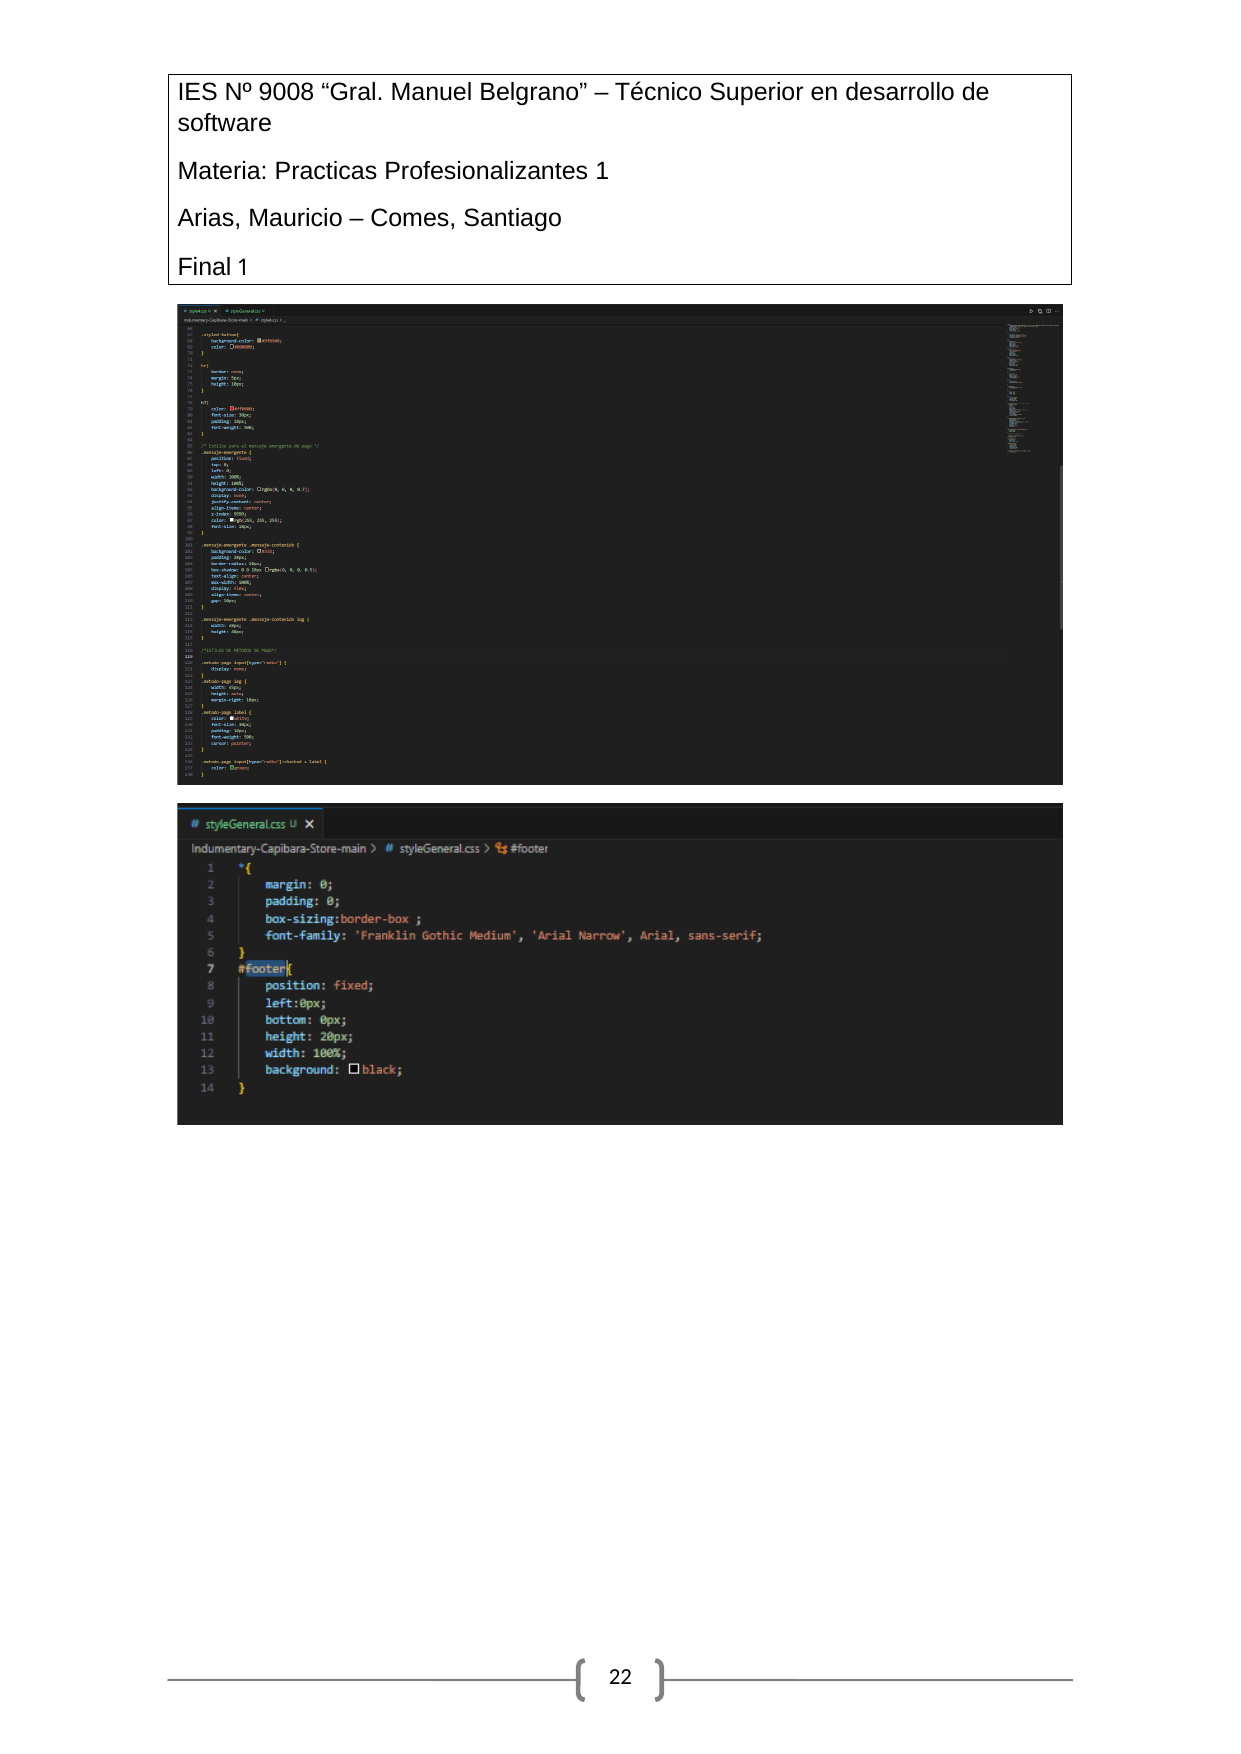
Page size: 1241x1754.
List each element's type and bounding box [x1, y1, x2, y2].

picture [177, 803, 1063, 1125]
picture [177, 304, 1063, 785]
